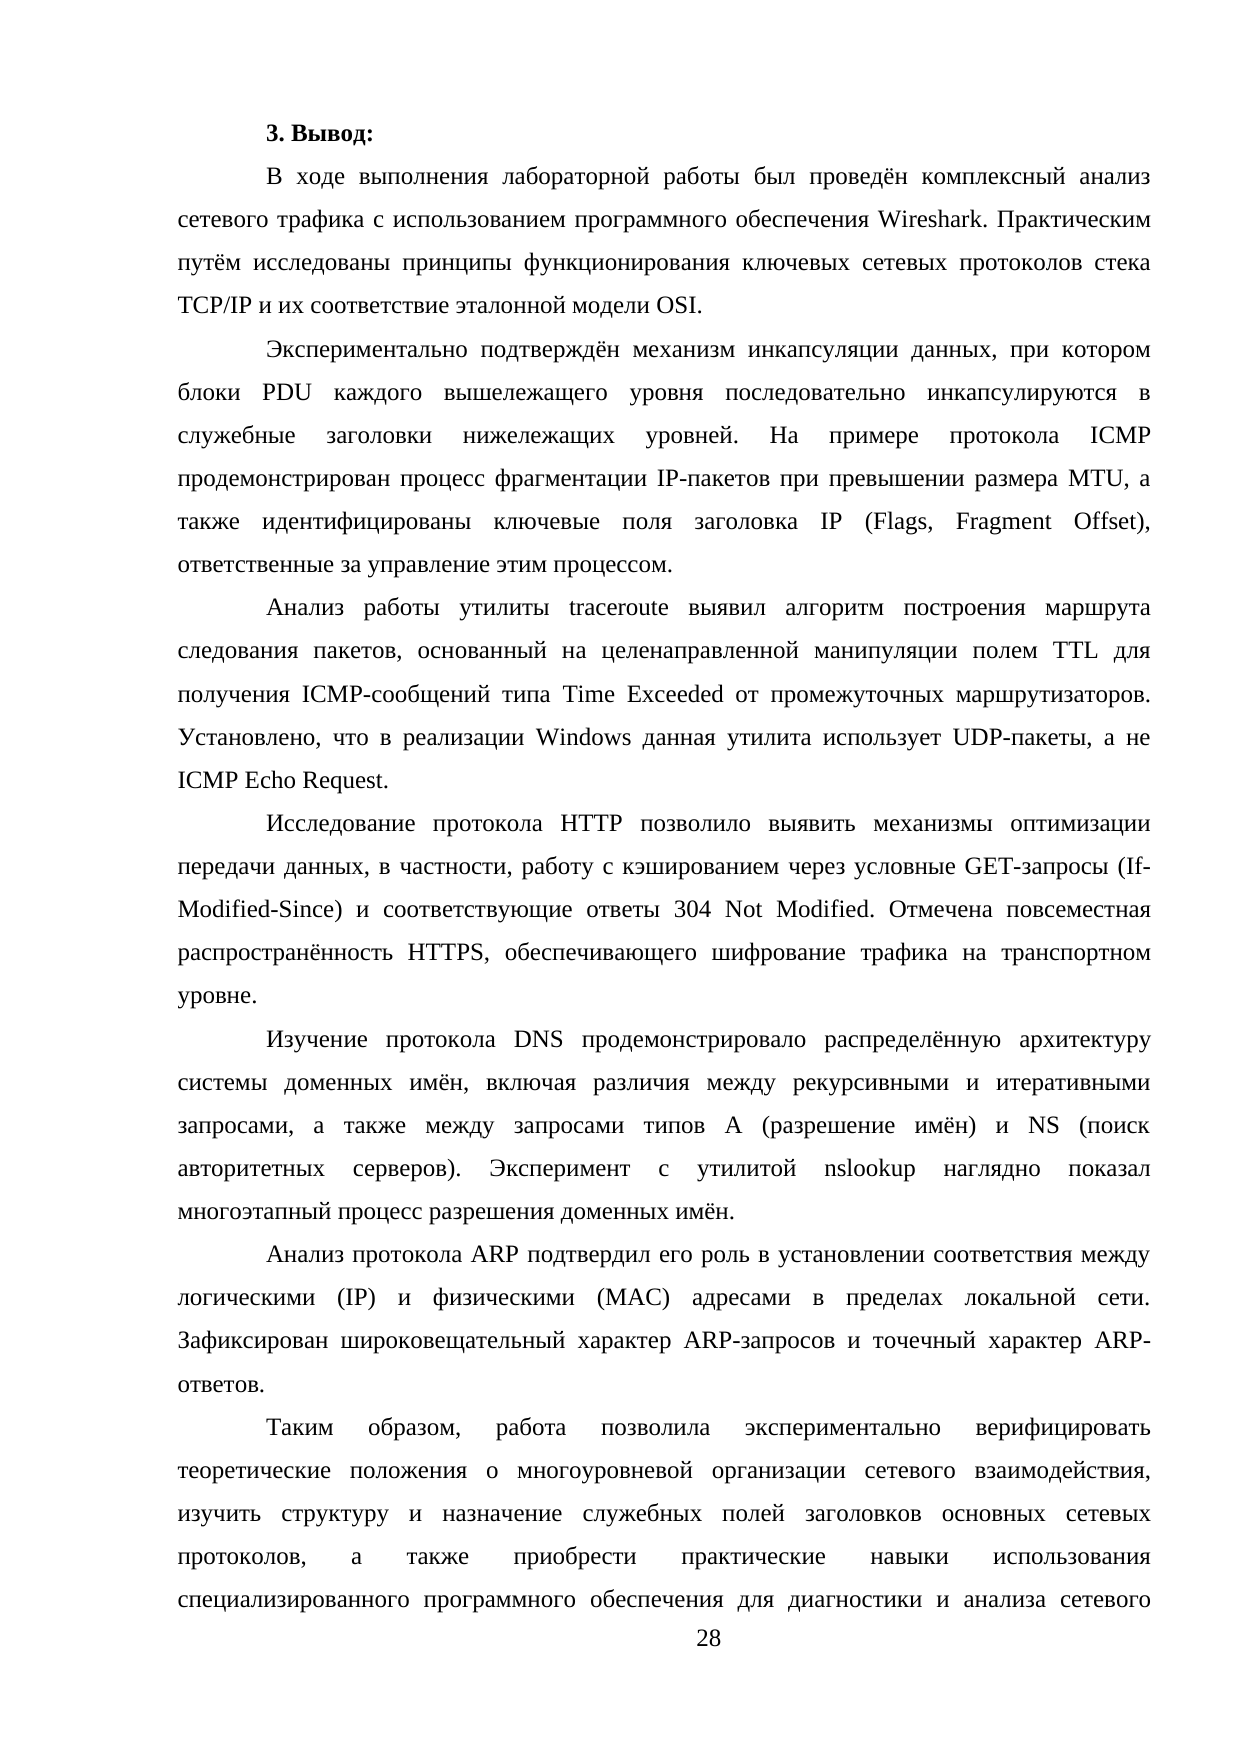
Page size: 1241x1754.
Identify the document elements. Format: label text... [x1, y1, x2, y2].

text В ходе выполнения лабораторной работы был проведён комплексный анализ сетевого трафика с использованием программного обеспечения Wireshark. Практическим путём исследованы принципы функционирования ключевых сетевых протоколов стека TCP/IP и их соответствие эталонной модели OSI. [177, 161, 1152, 319]
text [177, 1412, 1152, 1613]
subtitle 3. Вывод: [177, 118, 1152, 147]
text Анализ работы утилиты traceroute выявил алгоритм построения маршрута следования пакетов, основанный на целенаправленной манипуляции полем TTL для получения ICMP-сообщений типа Time Exceeded от промежуточных маршрутизаторов. Установлено, что в реализации Windows данная утилита использует UDP-пакеты, а не ICMP Echo Request. [177, 592, 1152, 794]
text Анализ протокола ARP подтвердил его роль в установлении соответствия между логическими (IP) и физическими (MAC) адресами в пределах локальной сети. Зафиксирован широковещательный характер ARP-запросов и точечный характер ARP-ответов. [177, 1239, 1152, 1397]
text Экспериментально подтверждён механизм инкапсуляции данных, при котором блоки PDU каждого вышележащего уровня последовательно инкапсулируются в служебные заголовки нижележащих уровней. На примере протокола ICMP продемонстрирован процесс фрагментации IP-пакетов при превышении размера MTU, а также идентифицированы ключевые поля заголовка IP (Flags, Fragment Offset), ответственные за управление этим процессом. [177, 334, 1152, 578]
text Исследование протокола HTTP позволило выявить механизмы оптимизации передачи данных, в частности, работу с кэшированием через условные GET-запросы (If-Modified-Since) и соответствующие ответы 304 Not Modified. Отмечена повсеместная распространённость HTTPS, обеспечивающего шифрование трафика на транспортном уровне. [177, 808, 1152, 1009]
text Изучение протокола DNS продемонстрировало распределённую архитектуру системы доменных имён, включая различия между рекурсивными и итеративными запросами, а также между запросами типов A (разрешение имён) и NS (поиск авторитетных серверов). Эксперимент с утилитой nslookup наглядно показал многоэтапный процесс разрешения доменных имён. [177, 1024, 1152, 1225]
